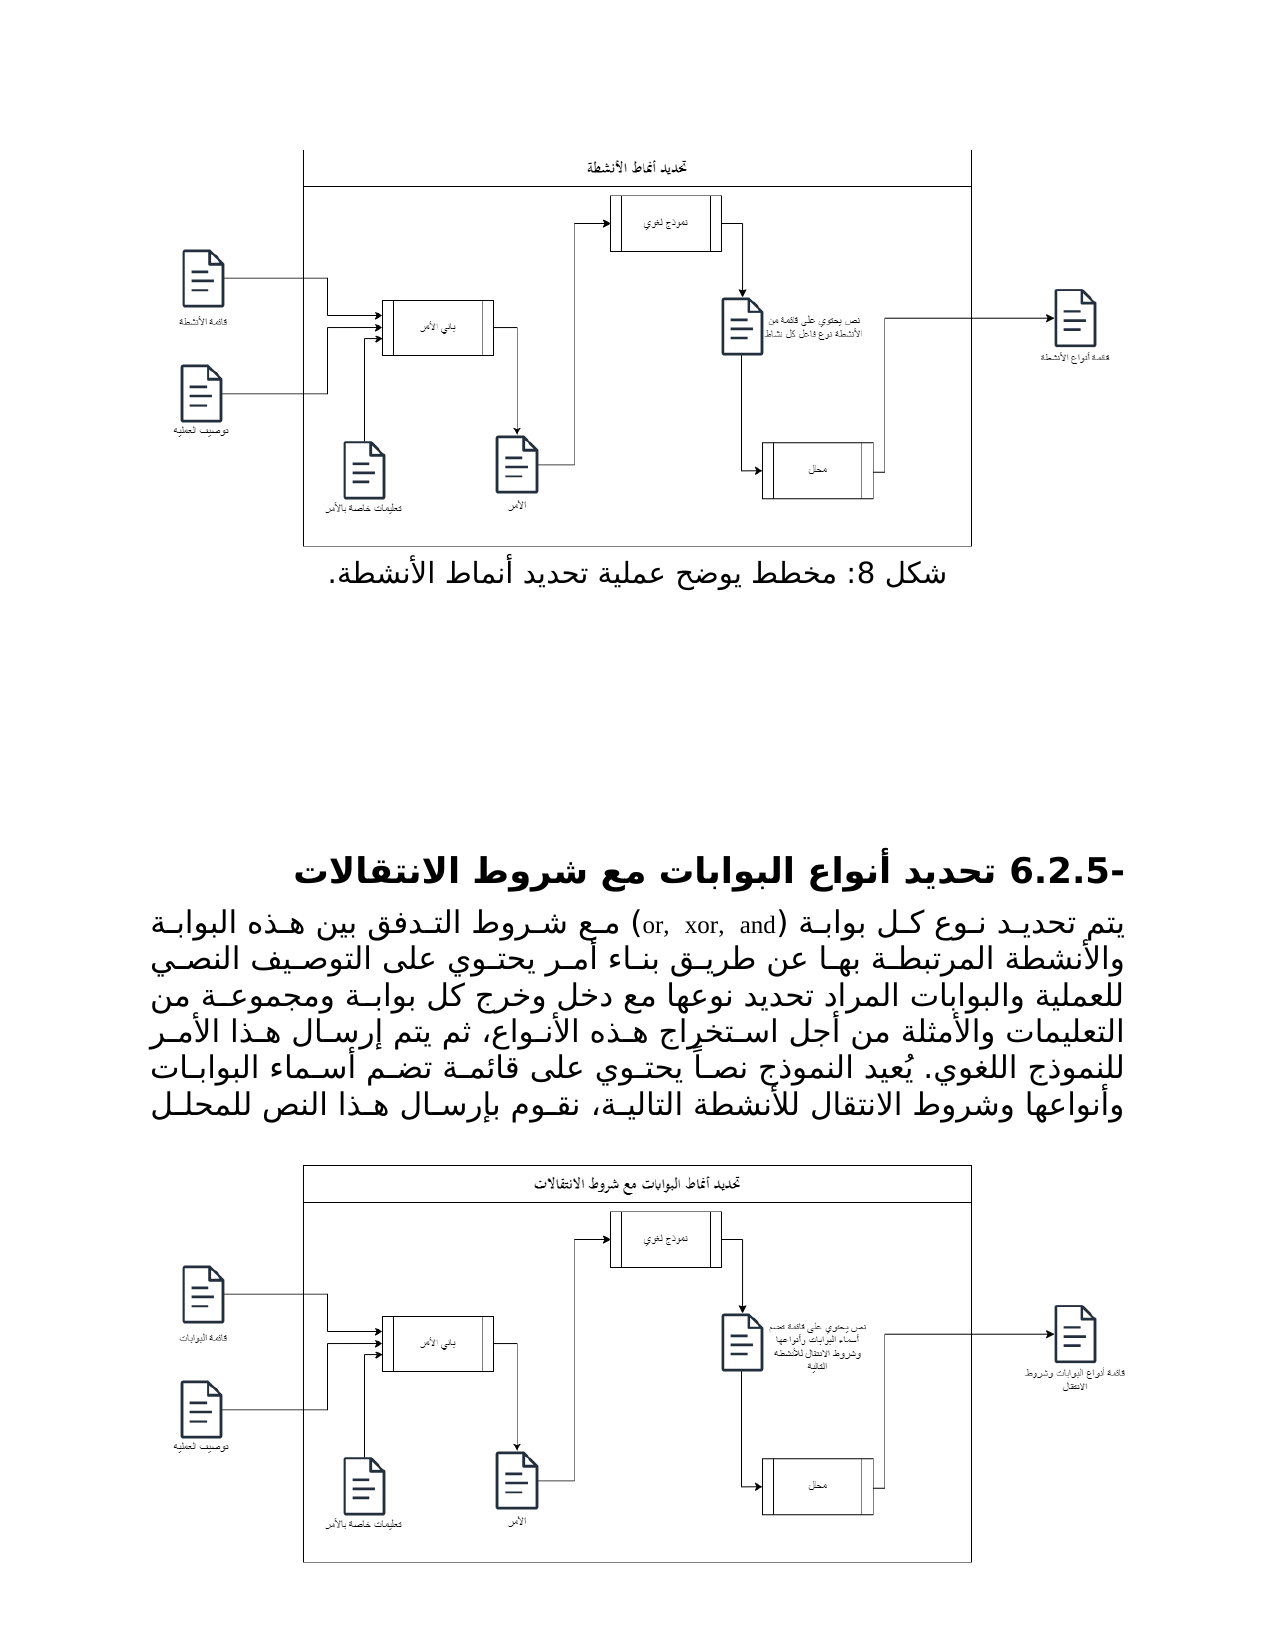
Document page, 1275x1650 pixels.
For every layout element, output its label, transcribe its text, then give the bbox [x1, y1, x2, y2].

picture [150, 1165, 1125, 1563]
picture [150, 150, 1125, 547]
text -6.2.5 تحديد أنواع البوابات مع شروط الانتقالات [150, 850, 1125, 892]
text يتم تحديد نوع كل بوابة (or, xor, and) مع شروط التدفق بين هذه البوابة والأنشطة المرتبطة بها عن طريق بناء أمر يحتوي على التوصيف النصي للعملية والبوابات المراد تحديد نوعها مع دخل وخرج كل بوابة ومجموعة من التعليمات والأمثلة من أجل استخراج هذه الأنواع، ثم يتم إرسال هذا الأمر للنموذج اللغوي. يُعيد النموذج نصاً يحتوي على قائمة تضم أسماء البوابات وأنواعها وشروط الانتقال للأنشطة التالية، نقوم بإرسال هذا النص للمحلل الذي يقوم بالبحث ضمن النص عن الخرج الموضوع بين علامتي (```) ويقوم ببناء قائمة أنواع البوابات. [150, 904, 1125, 1122]
